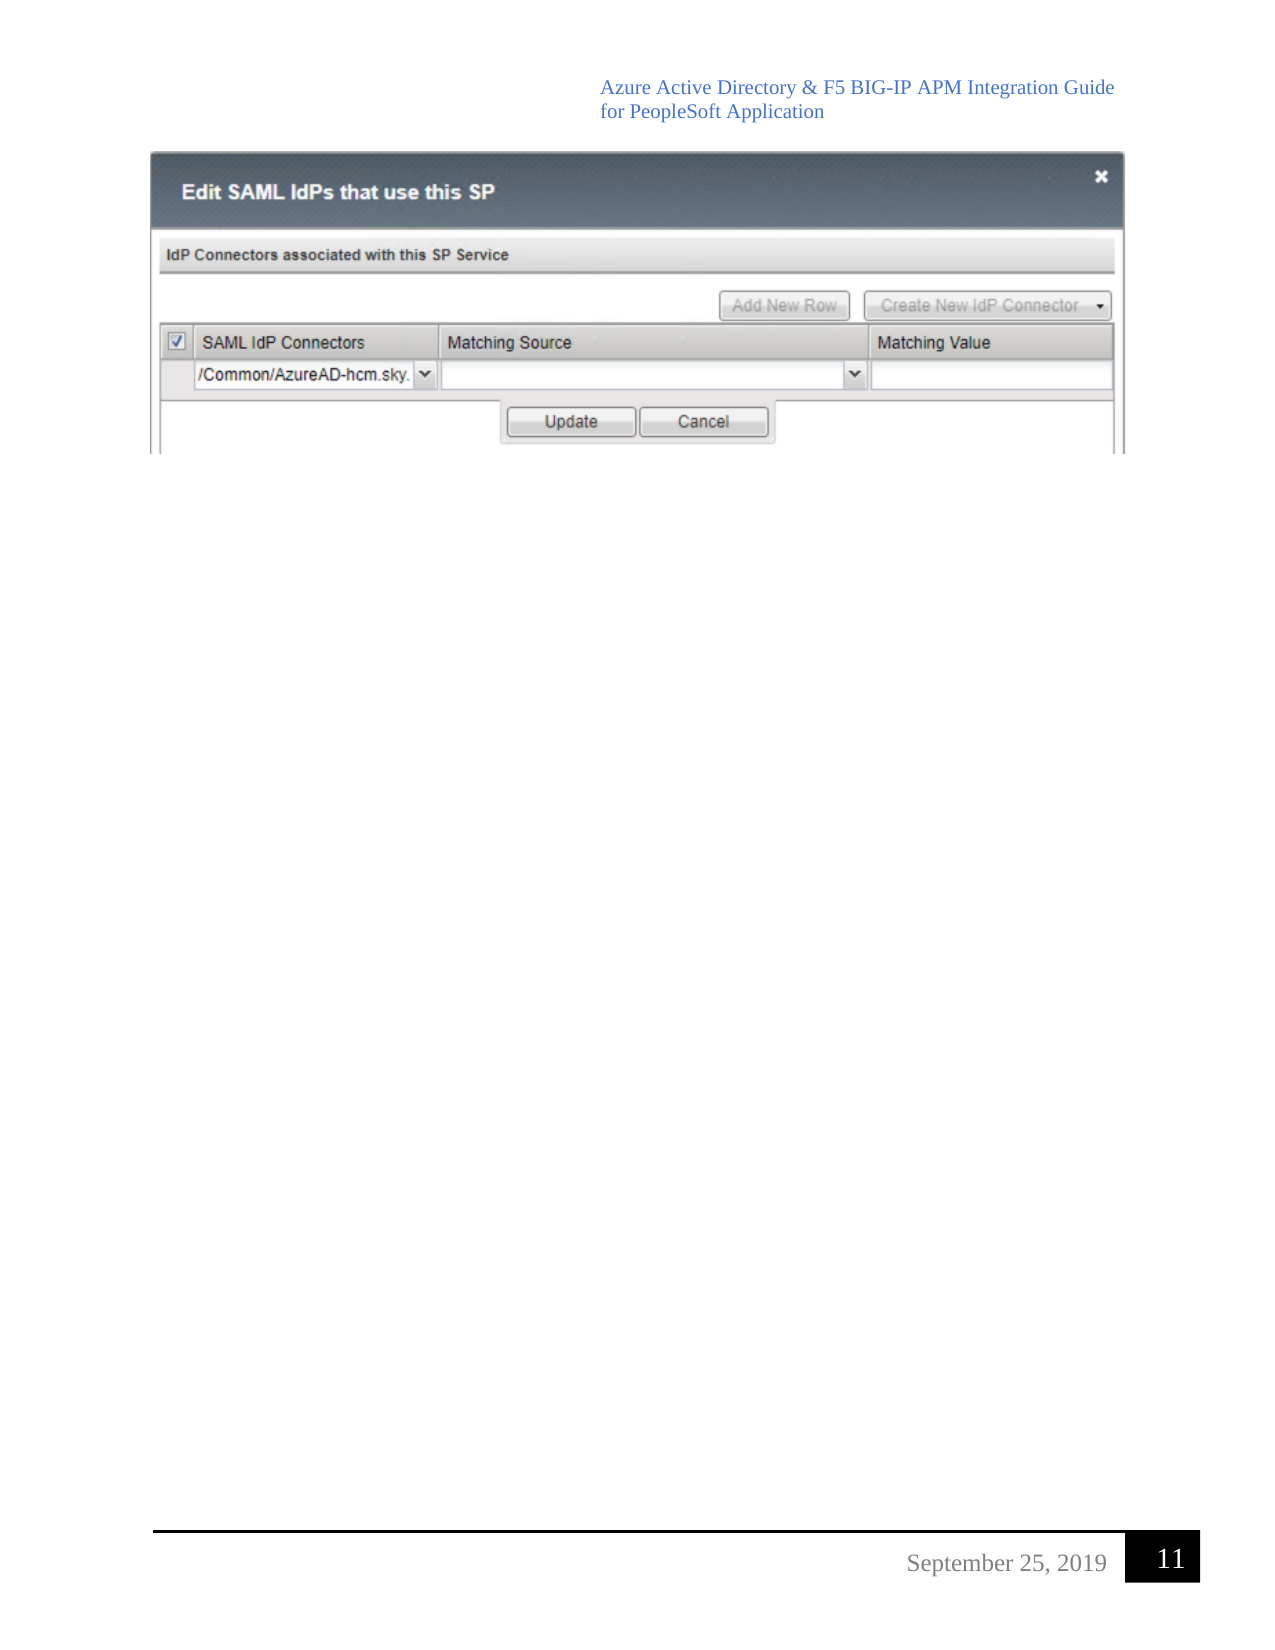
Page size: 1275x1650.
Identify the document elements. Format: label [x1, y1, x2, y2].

picture [150, 151, 1125, 454]
